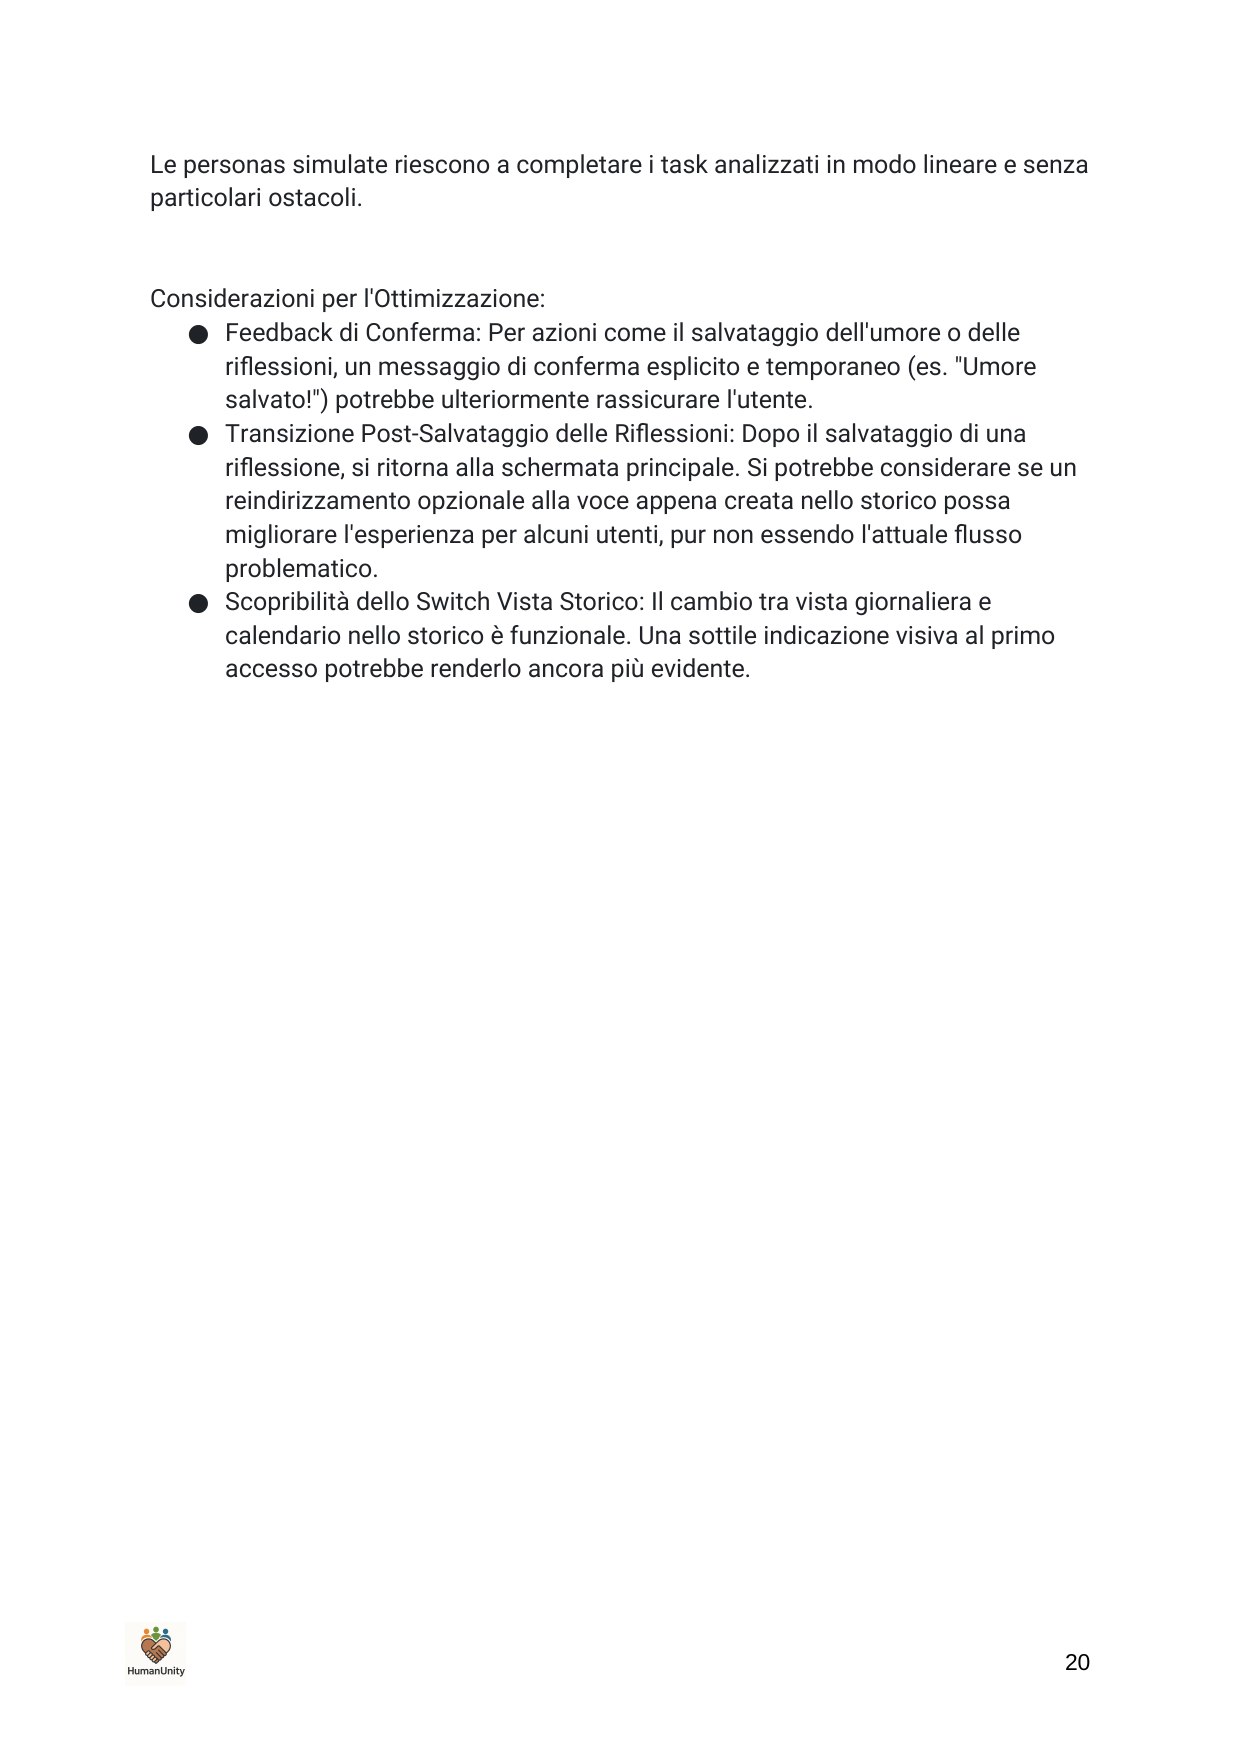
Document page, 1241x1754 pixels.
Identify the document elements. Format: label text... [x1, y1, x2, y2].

text Le personas simulate riescono a completare i task analizzati in modo lineare e senza particolari ostacoli. [150, 150, 1090, 213]
text Considerazioni per l'Ottimizzazione: [150, 284, 1090, 314]
list Transizione Post-Salvataggio delle Riflessioni: Dopo il salvataggio di una riflessione, si ritorna alla schermata principale. Si potrebbe considerare se un reindirizzamento opzionale alla voce appena creata nello storico possa migliorare l'esperienza per alcuni utenti, pur non essendo l'attuale flusso problematico. [187, 419, 1090, 583]
list Scopribilità dello Switch Vista Storico: Il cambio tra vista giornaliera e calendario nello storico è funzionale. Una sottile indicazione visiva al primo accesso potrebbe renderlo ancora più evidente. [187, 587, 1090, 684]
picture [125, 1622, 187, 1686]
list Feedback di Conferma: Per azioni come il salvataggio dell'umore o delle riflessioni, un messaggio di conferma esplicito e temporaneo (es. "Umore salvato!") potrebbe ulteriormente rassicurare l'utente. [187, 318, 1090, 415]
